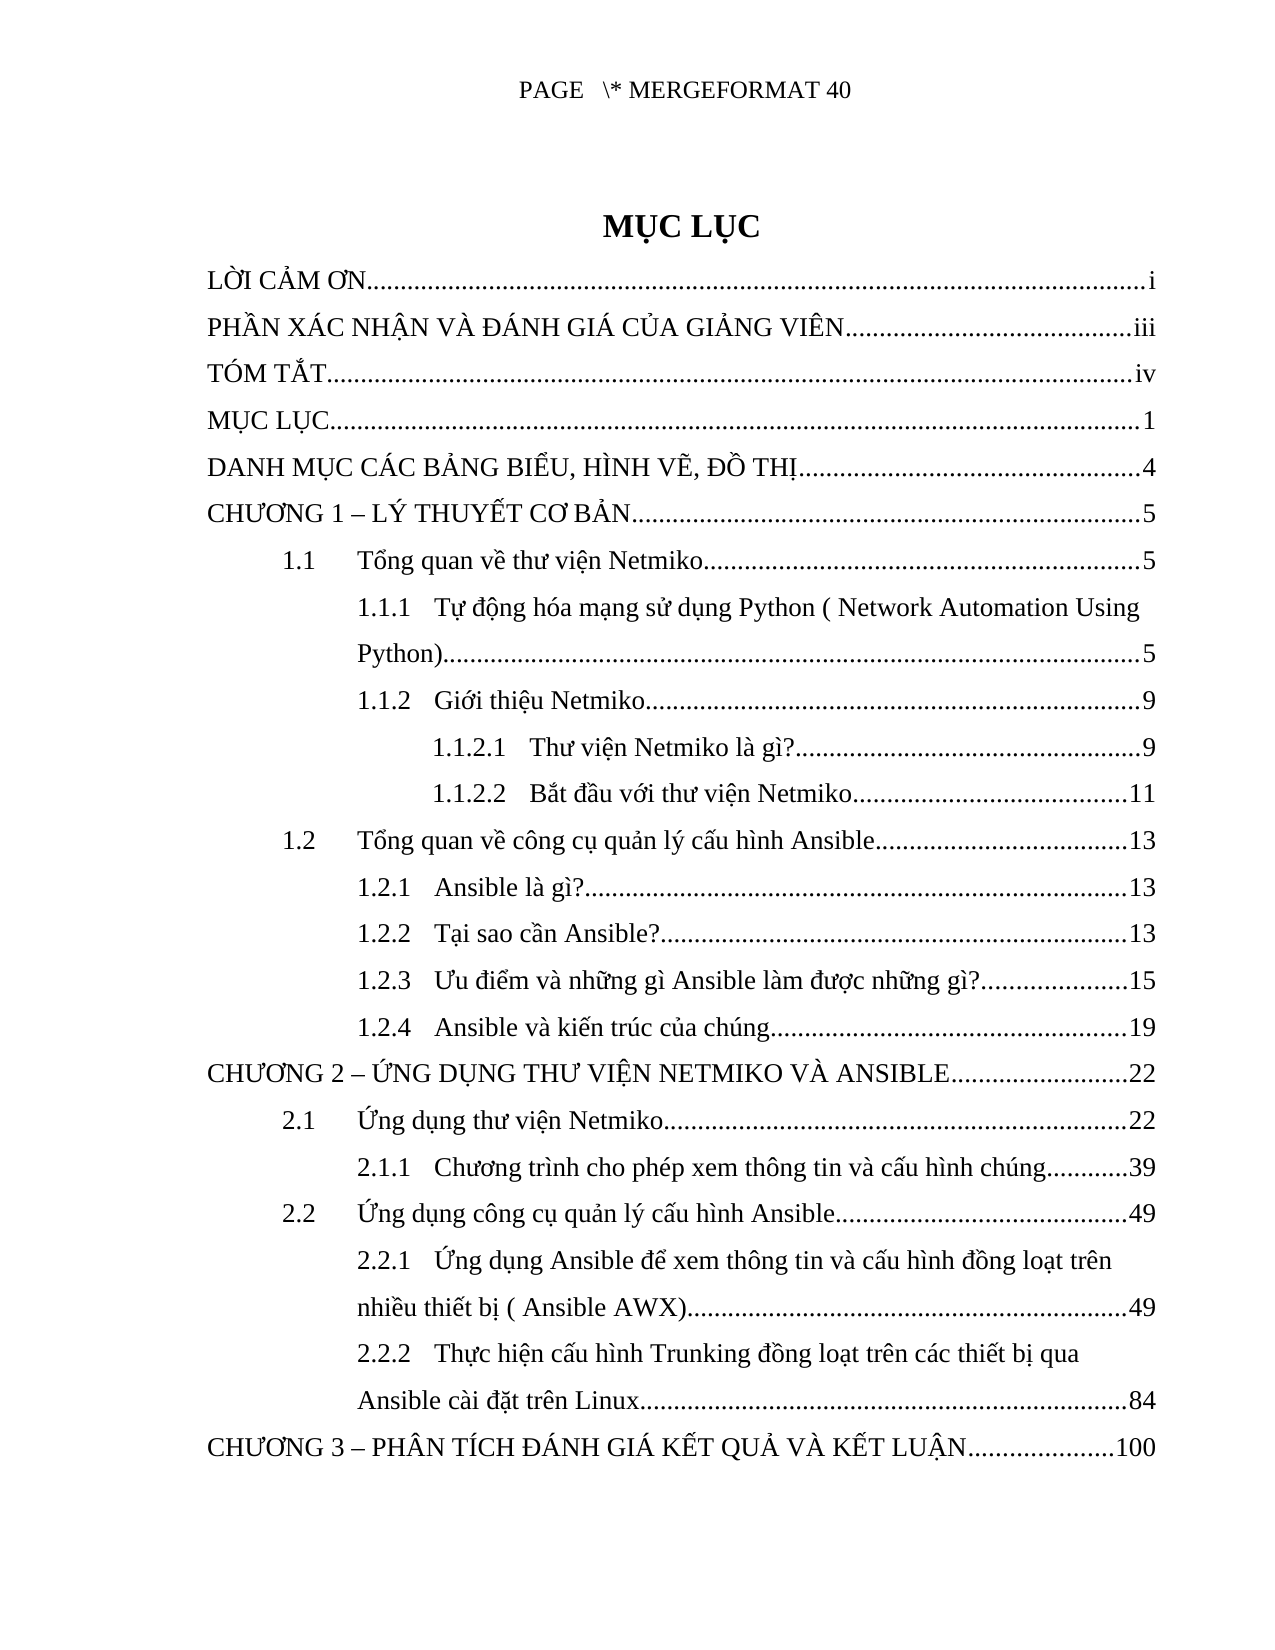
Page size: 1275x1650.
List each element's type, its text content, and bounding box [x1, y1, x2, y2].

text 1.2.3 Ưu điểm và những gì Ansible làm được những gì? 15 [357, 964, 1157, 995]
text 2.1 Ứng dụng thư viện Netmiko 22 [282, 1104, 1157, 1135]
text CHƯƠNG 2 – ỨNG DỤNG THƯ VIỆN NETMIKO VÀ ANSIBLE 22 [207, 1058, 1157, 1089]
text 2.2.2 Thực hiện cấu hình Trunking đồng loạt trên các thiết bị qua Ansible cài đặt trên Linux 84 [357, 1338, 1157, 1415]
text TÓM TẮT iv [207, 358, 1157, 389]
text 1.1.2 Giới thiệu Netmiko 9 [357, 684, 1157, 715]
text LỜI CẢM ƠN i [207, 264, 1157, 295]
text MỤC LỤC 1 [207, 404, 1157, 435]
text 1.2.4 Ansible và kiến trúc của chúng 19 [357, 1011, 1157, 1042]
text CHƯƠNG 1 – LÝ THUYẾT CƠ BẢN 5 [207, 498, 1157, 529]
text PHẦN XÁC NHẬN VÀ ĐÁNH GIÁ CỦA GIẢNG VIÊN iii [207, 311, 1157, 342]
text 2.1.1 Chương trình cho phép xem thông tin và cấu hình chúng 39 [357, 1151, 1157, 1182]
text 1.2.1 Ansible là gì? 13 [357, 871, 1157, 902]
text 2.2 Ứng dụng công cụ quản lý cấu hình Ansible 49 [282, 1198, 1157, 1229]
text 1.1.2.2 Bắt đầu với thư viện Netmiko 11 [432, 778, 1157, 809]
text 1.2.2 Tại sao cần Ansible? 13 [357, 918, 1157, 949]
text 1.1.1 Tự động hóa mạng sử dụng Python ( Network Automation Using Python) 5 [357, 591, 1157, 669]
text DANH MỤC CÁC BẢNG BIỂU, HÌNH VẼ, ĐỒ THỊ 4 [207, 451, 1157, 482]
text MỤC LỤC [207, 207, 1157, 245]
text CHƯƠNG 3 – PHÂN TÍCH ĐÁNH GIÁ KẾT QUẢ VÀ KẾT LUẬN 100 [207, 1431, 1157, 1462]
text 1.1.2.1 Thư viện Netmiko là gì? 9 [432, 731, 1157, 762]
text 1.1 Tổng quan về thư viện Netmiko 5 [282, 544, 1157, 575]
text 1.2 Tổng quan về công cụ quản lý cấu hình Ansible 13 [282, 824, 1157, 855]
text 2.2.1 Ứng dụng Ansible để xem thông tin và cấu hình đồng loạt trên nhiều thiết bị ( Ansible AWX) 49 [357, 1244, 1157, 1322]
